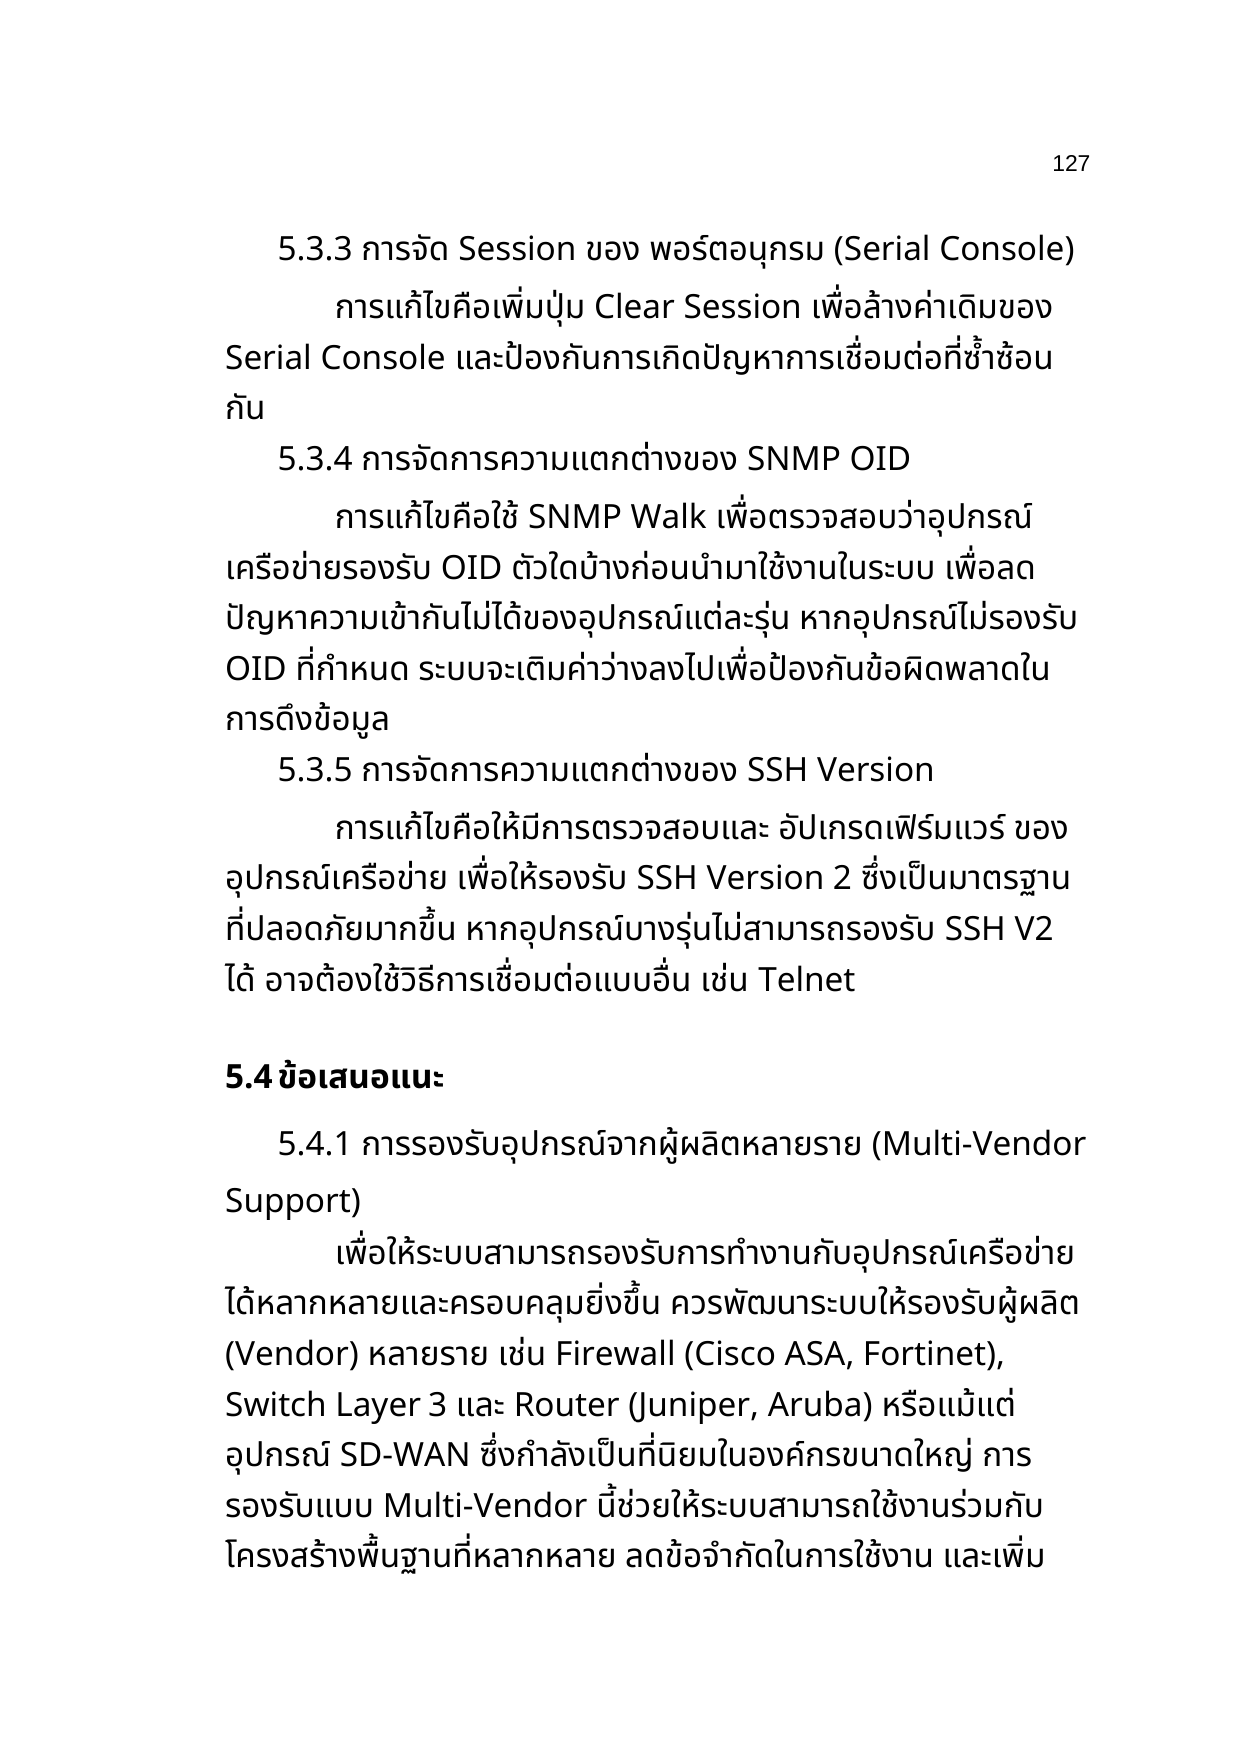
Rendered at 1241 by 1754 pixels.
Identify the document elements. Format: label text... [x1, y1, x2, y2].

subtitle การจัดการความแตกต่างของ SSH Version [225, 746, 1090, 796]
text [225, 1229, 1090, 1583]
text การแก้ไขคือเพิ่มปุ่ม Clear Session เพื่อล้างค่าเดิมของ Serial Console และป้องกันการเกิดปัญหาการเชื่อมต่อที่ซ้ำซ้อนกัน [225, 283, 1090, 435]
subtitle การจัด Session ของ พอร์ตอนุกรม (Serial Console) [225, 225, 1090, 276]
text การแก้ไขคือใช้ SNMP Walk เพื่อตรวจสอบว่าอุปกรณ์เครือข่ายรองรับ OID ตัวใดบ้างก่อนนำมาใช้งานในระบบ เพื่อลดปัญหาความเข้ากันไม่ได้ของอุปกรณ์แต่ละรุ่น หากอุปกรณ์ไม่รองรับ OID ที่กำหนด ระบบจะเติมค่าว่างลงไปเพื่อป้องกันข้อผิดพลาดในการดึงข้อมูล [225, 493, 1090, 746]
text การแก้ไขคือให้มีการตรวจสอบและ อัปเกรดเฟิร์มแวร์ ของอุปกรณ์เครือข่าย เพื่อให้รองรับ SSH Version 2 ซึ่งเป็นมาตรฐานที่ปลอดภัยมากขึ้น หากอุปกรณ์บางรุ่นไม่สามารถรองรับ SSH V2 ได้ อาจต้องใช้วิธีการเชื่อมต่อแบบอื่น เช่น Telnet [225, 804, 1090, 1006]
subtitle ข้อเสนอแนะ [225, 1053, 1090, 1103]
subtitle การรองรับอุปกรณ์จากผู้ผลิตหลายราย (Multi-Vendor Support) [225, 1119, 1090, 1222]
subtitle การจัดการความแตกต่างของ SNMP OID [225, 435, 1090, 485]
